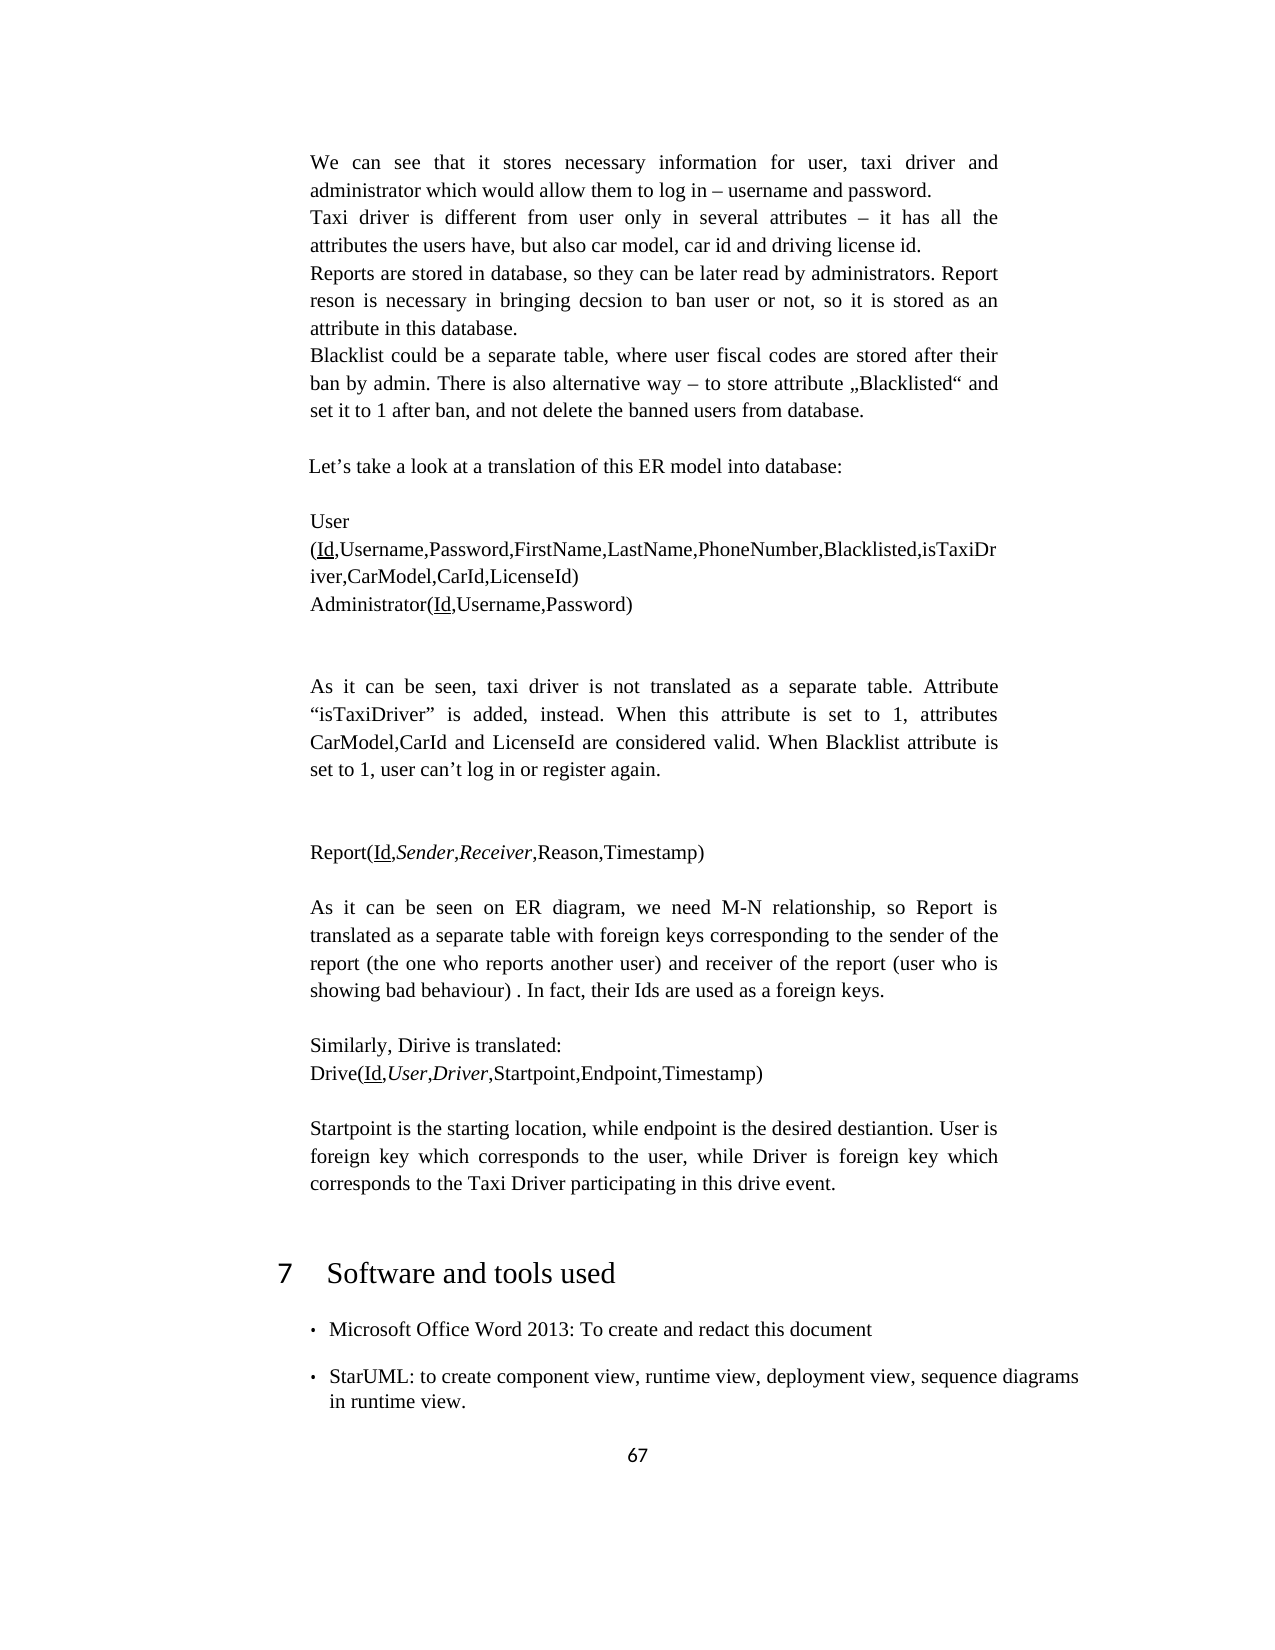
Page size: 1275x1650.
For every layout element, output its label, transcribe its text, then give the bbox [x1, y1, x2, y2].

text Let’s take a look at a translation of this ER model into database: [308, 454, 999, 478]
text Drive(Id,User,Driver,Startpoint,Endpoint,Timestamp) [310, 1061, 999, 1085]
text Taxi driver is different from user only in several attributes – it has all the attributes the users have, but also car model, car id and driving license id. [310, 205, 999, 257]
text As it can be seen, taxi driver is not translated as a separate table. Attribute “isTaxiDriver” is added, instead. When this attribute is set to 1, attributes CarModel,CarId and LicenseId are considered valid. When Blacklist attribute is set to 1, user can’t log in or register again. [310, 674, 999, 781]
text User(Id,Username,Password,FirstName,LastName,PhoneNumber,Blacklisted,isTaxiDriver,CarModel,CarId,LicenseId) [310, 509, 999, 588]
text We can see that it stores necessary information for user, taxi driver and administrator which would allow them to log in – username and password. [310, 150, 999, 202]
text Administrator(Id,Username,Password) [310, 592, 999, 616]
text Report(Id,Sender,Receiver,Reason,Timestamp) [310, 840, 999, 864]
subtitle Software and tools used [277, 1254, 1127, 1291]
list StarUML: to create component view, runtime view, deployment view, sequence diagrams in runtime view. [308, 1364, 1079, 1413]
text As it can be seen on ER diagram, we need M-N relationship, so Report is translated as a separate table with foreign keys corresponding to the sender of the report (the one who reports another user) and receiver of the report (user who is showing bad behaviour) . In fact, their Ids are used as a foreign keys. [310, 895, 999, 1002]
text Blacklist could be a separate table, where user fiscal codes are stored after their ban by admin. There is also alternative way – to store attribute „Blacklisted“ and set it to 1 after ban, and not delete the banned users from database. [310, 343, 999, 422]
list Microsoft Office Word 2013: To create and redact this document [308, 1316, 1079, 1341]
text Similarly, Dirive is translated: [310, 1033, 999, 1057]
text Reports are stored in database, so they can be later read by administrators. Report reson is necessary in bringing decsion to ban user or not, so it is stored as an attribute in this database. [310, 260, 999, 340]
text Startpoint is the starting location, while endpoint is the desired destiantion. User is foreign key which corresponds to the user, while Driver is foreign key which corresponds to the Taxi Driver participating in this drive event. [310, 1116, 999, 1195]
